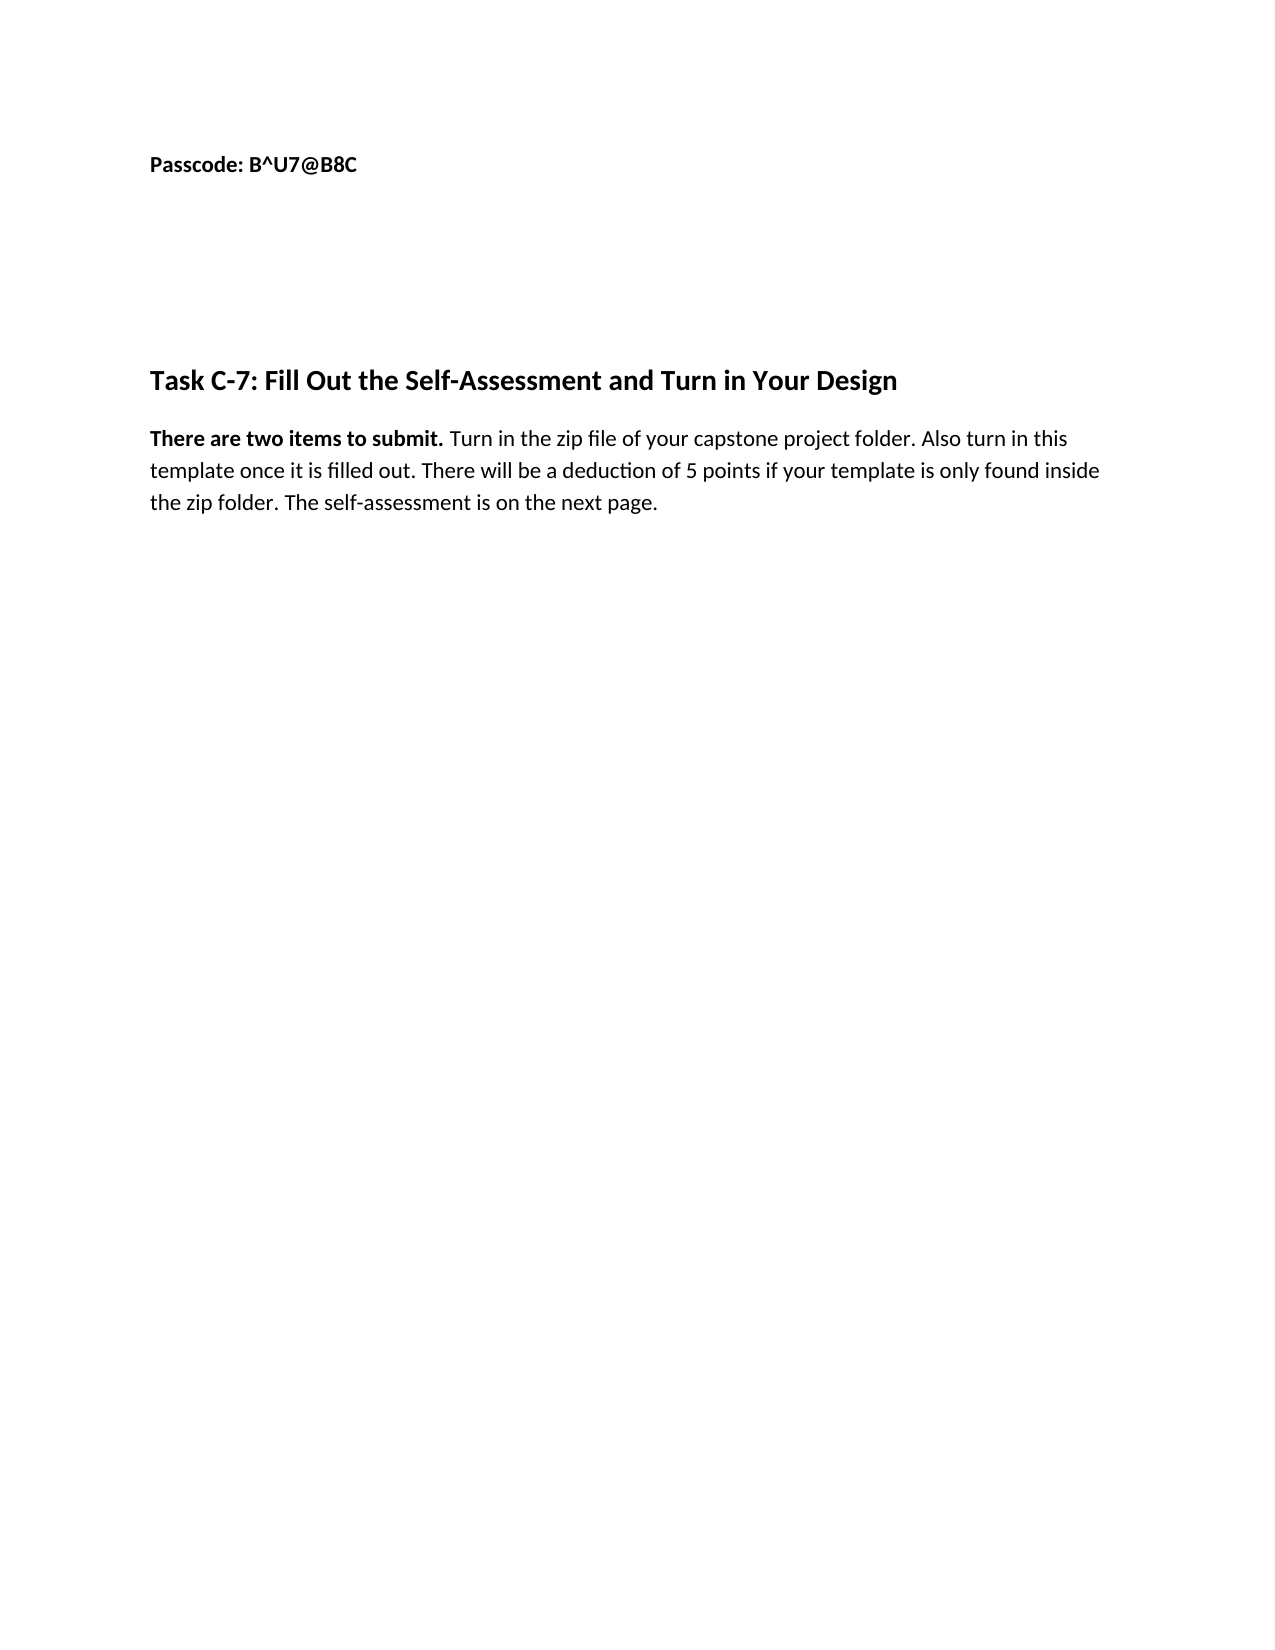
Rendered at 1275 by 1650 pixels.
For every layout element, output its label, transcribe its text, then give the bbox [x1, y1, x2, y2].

text Task C-7: Fill Out the Self-Assessment and Turn in Your Design [150, 362, 1125, 398]
text There are two items to submit. Turn in the zip file of your capstone project folder. Also turn in this template once it is filled out. There will be a deduction of 5 points if your template is only found inside the zip folder. The self-assessment is on the next page. [150, 424, 1125, 516]
text Passcode: B^U7@B8C [150, 150, 1125, 178]
